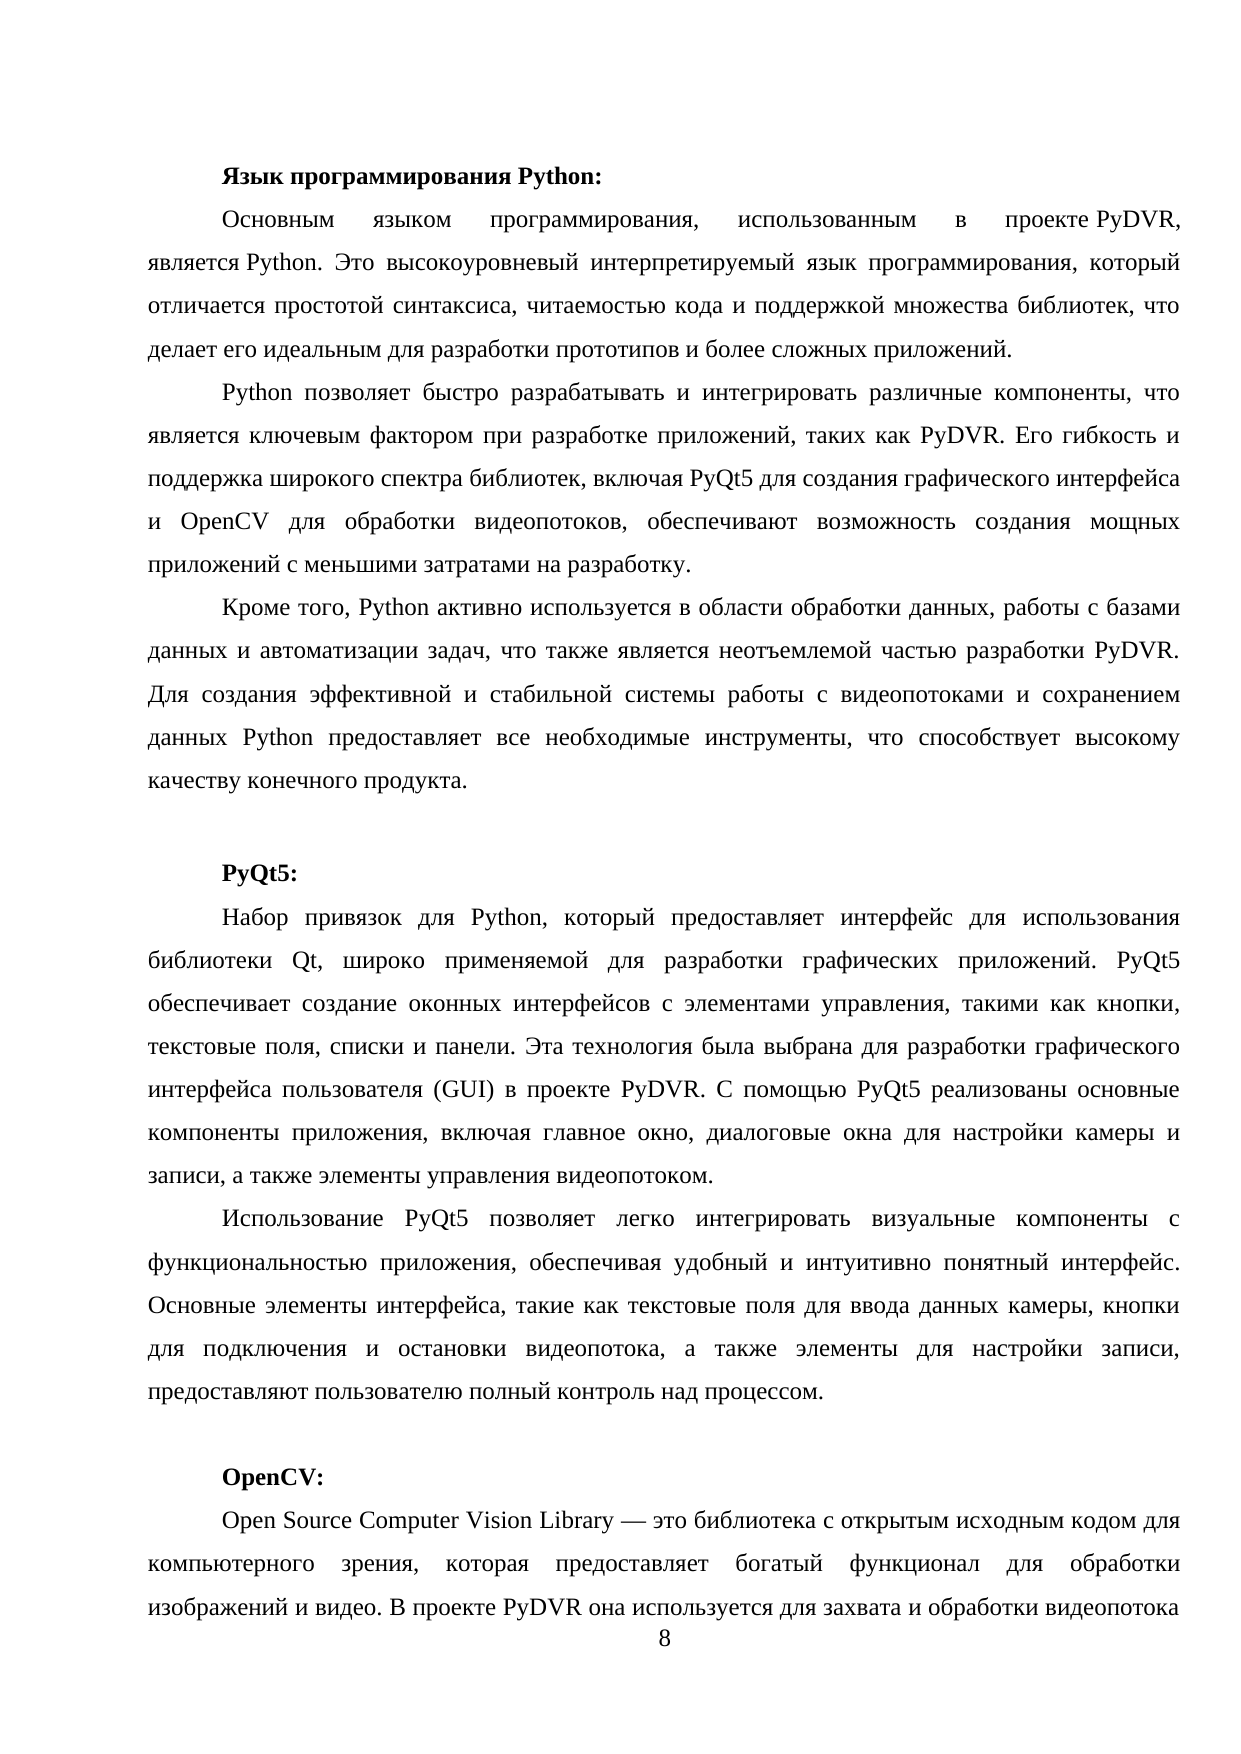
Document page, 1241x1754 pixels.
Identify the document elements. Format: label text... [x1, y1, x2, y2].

text Кроме того, Python активно используется в области обработки данных, работы с базами данных и автоматизации задач, что также является неотъемлемой частью разработки PyDVR. Для создания эффективной и стабильной системы работы с видеопотоками и сохранением данных Python предоставляет все необходимые инструменты, что способствует высокому качеству конечного продукта. [148, 592, 1181, 794]
text Python позволяет быстро разрабатывать и интегрировать различные компоненты, что является ключевым фактором при разработке приложений, таких как PyDVR. Его гибкость и поддержка широкого спектра библиотек, включая PyQt5 для создания графического интерфейса и OpenCV для обработки видеопотоков, обеспечивают возможность создания мощных приложений с меньшими затратами на разработку. [148, 377, 1181, 578]
text PyQt5: [148, 858, 1181, 887]
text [148, 1505, 1181, 1620]
text Использование PyQt5 позволяет легко интегрировать визуальные компоненты с функциональностью приложения, обеспечивая удобный и интуитивно понятный интерфейс. Основные элементы интерфейса, такие как текстовые поля для ввода данных камеры, кнопки для подключения и остановки видеопотока, а также элементы для настройки записи, предоставляют пользователю полный контроль над процессом. [148, 1203, 1181, 1405]
text Набор привязок для Python, который предоставляет интерфейс для использования библиотеки Qt, широко применяемой для разработки графических приложений. PyQt5 обеспечивает создание оконных интерфейсов с элементами управления, такими как кнопки, текстовые поля, списки и панели. Эта технология была выбрана для разработки графического интерфейса пользователя (GUI) в проекте PyDVR. С помощью PyQt5 реализованы основные компоненты приложения, включая главное окно, диалоговые окна для настройки камеры и записи, а также элементы управления видеопотоком. [148, 902, 1181, 1189]
text Основным языком программирования, использованным в проекте PyDVR, является Python. Это высокоуровневый интерпретируемый язык программирования, который отличается простотой синтаксиса, читаемостью кода и поддержкой множества библиотек, что делает его идеальным для разработки прототипов и более сложных приложений. [148, 204, 1181, 362]
text Язык программирования Python: [148, 161, 1181, 190]
text OpenCV: [148, 1462, 1181, 1491]
